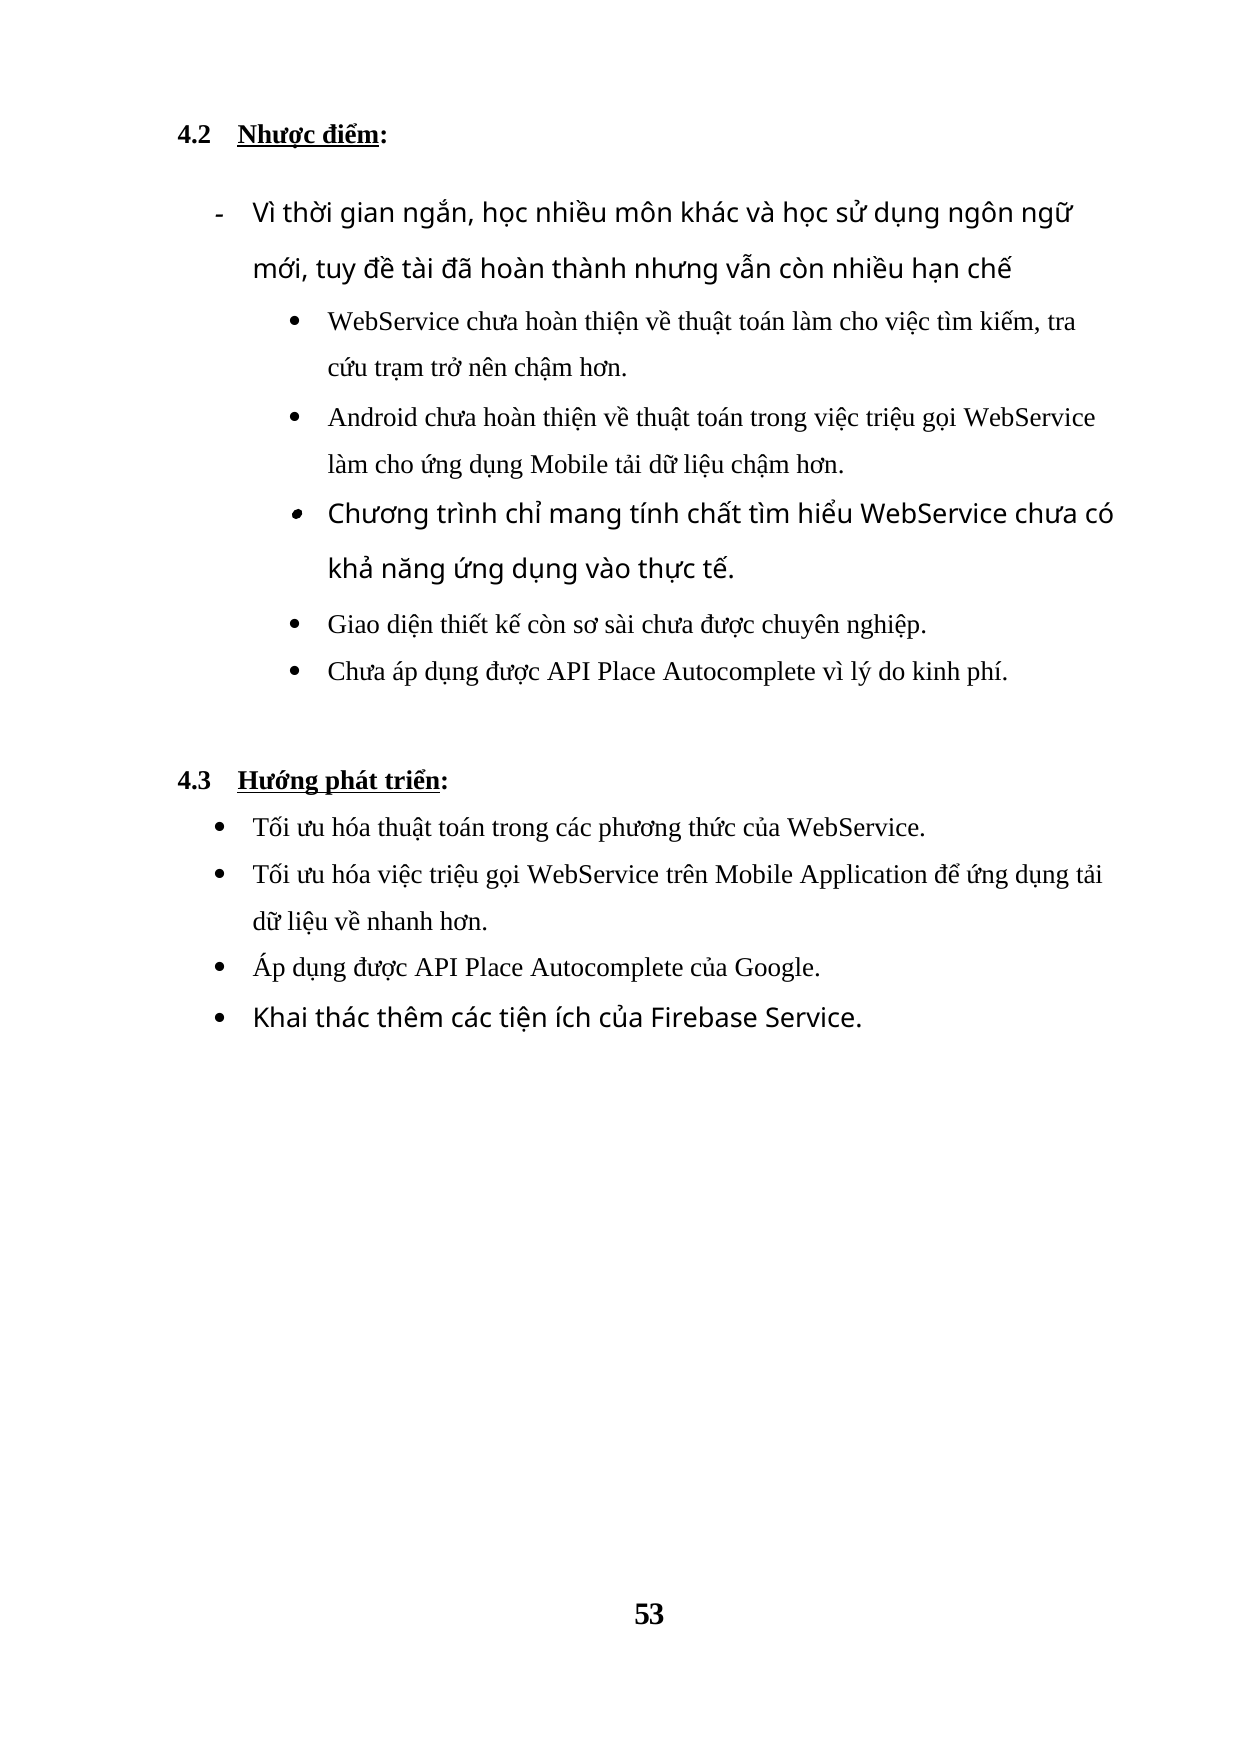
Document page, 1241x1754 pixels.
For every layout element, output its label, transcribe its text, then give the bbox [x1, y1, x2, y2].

subtitle Nhược điểm: [177, 118, 1122, 149]
list Giao diện thiết kế còn sơ sài chưa được chuyên nghiệp. [290, 608, 1122, 639]
subtitle Hướng phát triển: [177, 764, 1122, 796]
list Tối ưu hóa thuật toán trong các phương thức của WebService. [215, 811, 1122, 842]
list Khai thác thêm các tiện ích của Firebase Service. [215, 998, 1122, 1035]
list WebService chưa hoàn thiện về thuật toán làm cho việc tìm kiếm, tra cứu trạm trở nên chậm hơn. [290, 304, 1122, 382]
list Vì thời gian ngắn, học nhiều môn khác và học sử dụng ngôn ngữ mới, tuy đề tài đã hoàn thành nhưng vẫn còn nhiều hạn chế [215, 194, 1122, 286]
list Áp dụng được API Place Autocomplete của Google. [215, 951, 1122, 983]
list Chương trình chỉ mang tính chất tìm hiểu WebService chưa có khả năng ứng dụng vào thực tế. [290, 494, 1122, 587]
list Android chưa hoàn thiện về thuật toán trong việc triệu gọi WebService làm cho ứng dụng Mobile tải dữ liệu chậm hơn. [290, 401, 1122, 479]
list Tối ưu hóa việc triệu gọi WebService trên Mobile Application để ứng dụng tải dữ liệu về nhanh hơn. [215, 858, 1122, 936]
list Chưa áp dụng được API Place Autocomplete vì lý do kinh phí. [290, 655, 1122, 686]
